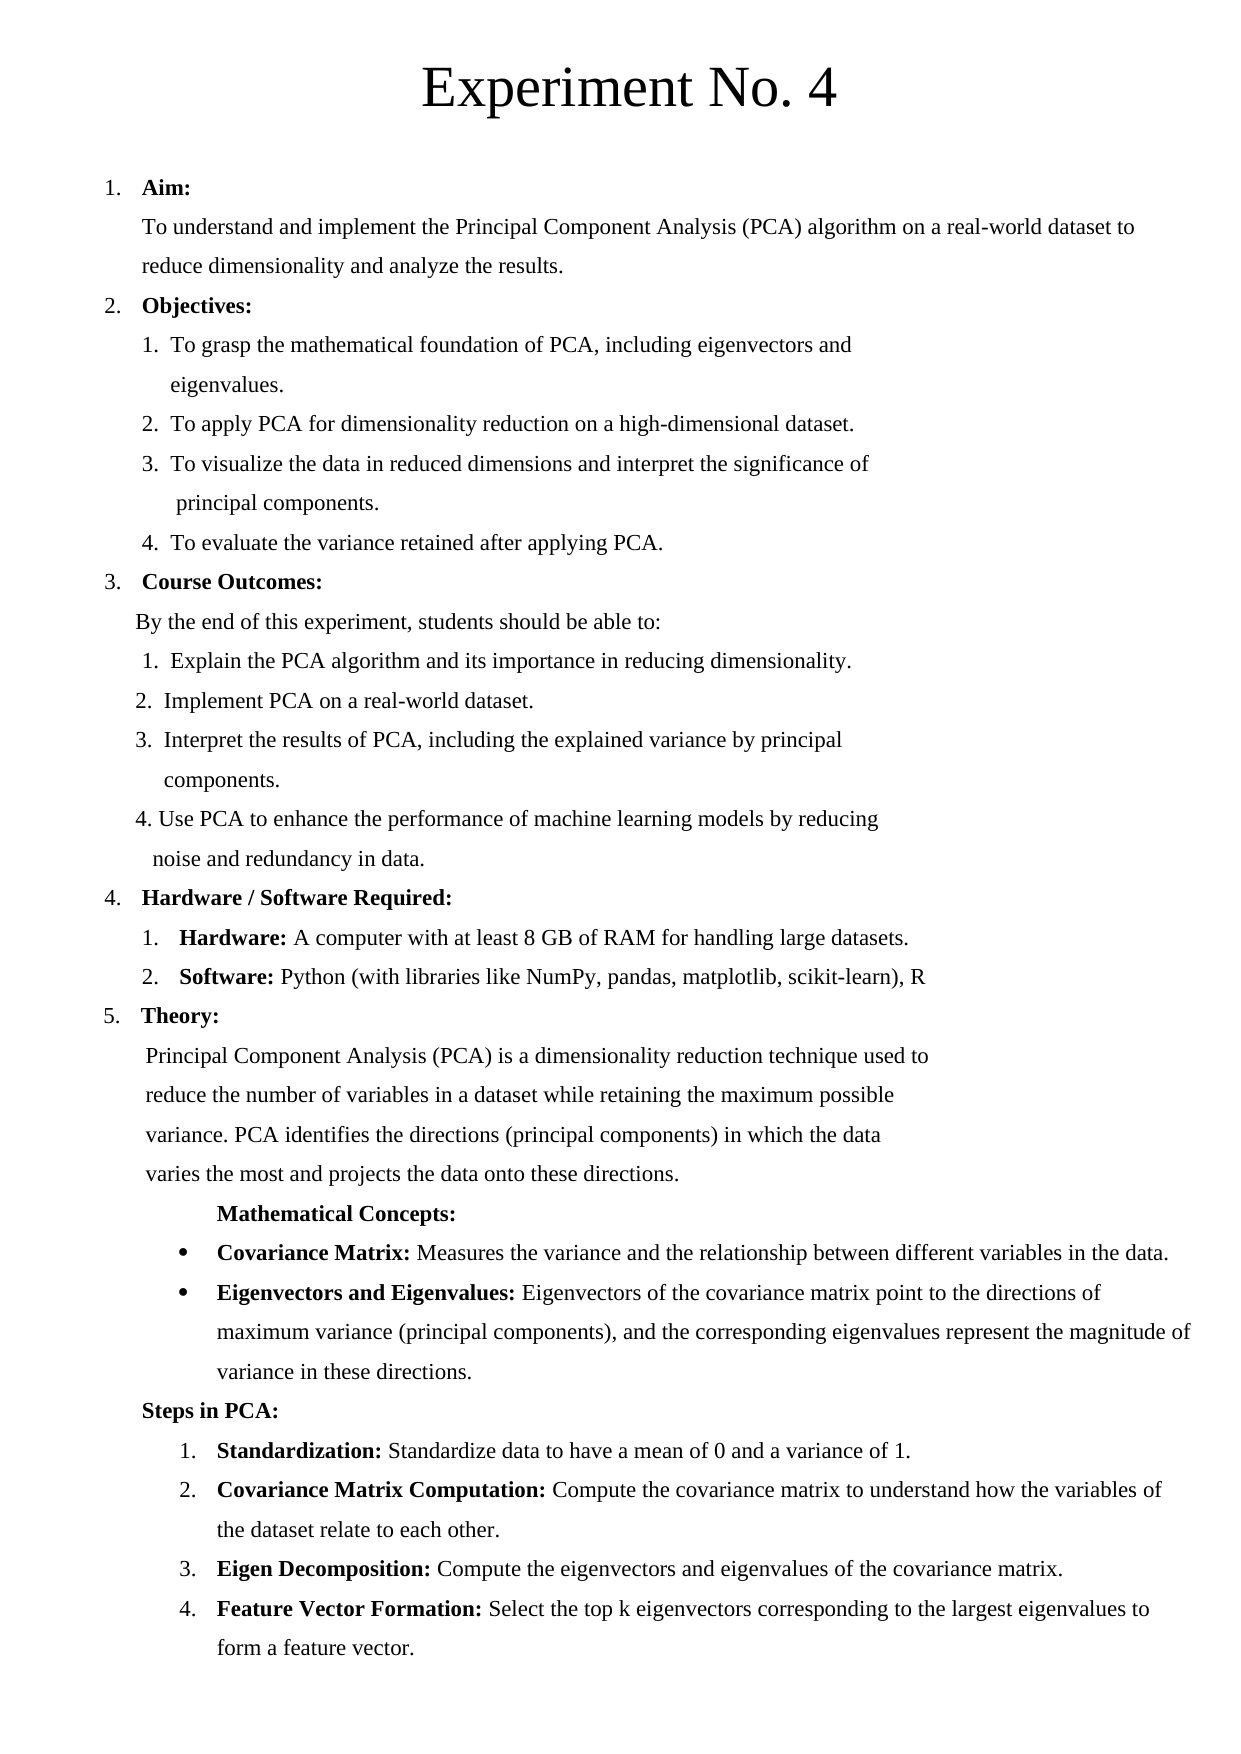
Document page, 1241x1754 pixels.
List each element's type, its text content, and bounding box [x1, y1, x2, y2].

text 4. Use PCA to enhance the performance of machine learning models by reducing [67, 805, 1192, 832]
list Covariance Matrix Computation: Compute the covariance matrix to understand how the variables of the dataset relate to each other. [179, 1476, 1192, 1542]
list principal components. [142, 489, 1192, 516]
list varies the most and projects the data onto these directions. [111, 1161, 1192, 1187]
list Aim: [67, 173, 1192, 200]
text Experiment No. 4 [67, 52, 1192, 119]
list To grasp the mathematical foundation of PCA, including eigenvectors and [104, 331, 1192, 358]
text 2. Implement PCA on a real-world dataset. [67, 687, 1192, 713]
list 4. To evaluate the variance retained after applying PCA. [142, 529, 1192, 555]
list To understand and implement the Principal Component Analysis (PCA) algorithm on a real-world dataset to reduce dimensionality and analyze the results. [142, 213, 1192, 279]
text Steps in PCA: [142, 1397, 1192, 1424]
text 1. Explain the PCA algorithm and its importance in reducing dimensionality. [142, 647, 1192, 674]
list Hardware / Software Required: [104, 884, 1192, 911]
list Covariance Matrix: Measures the variance and the relationship between different variables in the data. [179, 1239, 1192, 1266]
list variance. PCA identifies the directions (principal components) in which the data [111, 1121, 1192, 1147]
list Feature Vector Formation: Select the top k eigenvectors corresponding to the largest eigenvalues to form a feature vector. [179, 1595, 1192, 1661]
list reduce the number of variables in a dataset while retaining the maximum possible [111, 1082, 1192, 1108]
text noise and redundancy in data. [67, 845, 1192, 871]
text Mathematical Concepts: [142, 1200, 1192, 1226]
list Course Outcomes: By the end of this experiment, students should be able to: [67, 568, 1192, 634]
list To visualize the data in reduced dimensions and interpret the significance of [104, 450, 1192, 476]
list Objectives: [67, 292, 1192, 318]
list Hardware: A computer with at least 8 GB of RAM for handling large datasets. [142, 924, 1192, 950]
list Software: Python (with libraries like NumPy, pandas, matplotlib, scikit-learn), R [142, 963, 1192, 989]
list Theory: Principal Component Analysis (PCA) is a dimensionality reduction technique used to [103, 1003, 1192, 1068]
list Standardization: Standardize data to have a mean of 0 and a variance of 1. [179, 1437, 1192, 1463]
list Eigen Decomposition: Compute the eigenvectors and eigenvalues of the covariance matrix. [179, 1555, 1192, 1582]
list eigenvalues. [142, 371, 1192, 397]
list Eigenvectors and Eigenvalues: Eigenvectors of the covariance matrix point to the directions of maximum variance (principal components), and the corresponding eigenvalues represent the magnitude of variance in these directions. [179, 1279, 1192, 1384]
list To apply PCA for dimensionality reduction on a high-dimensional dataset. [104, 410, 1192, 437]
text components. [67, 766, 1192, 792]
text 3. Interpret the results of PCA, including the explained variance by principal [67, 726, 1192, 753]
